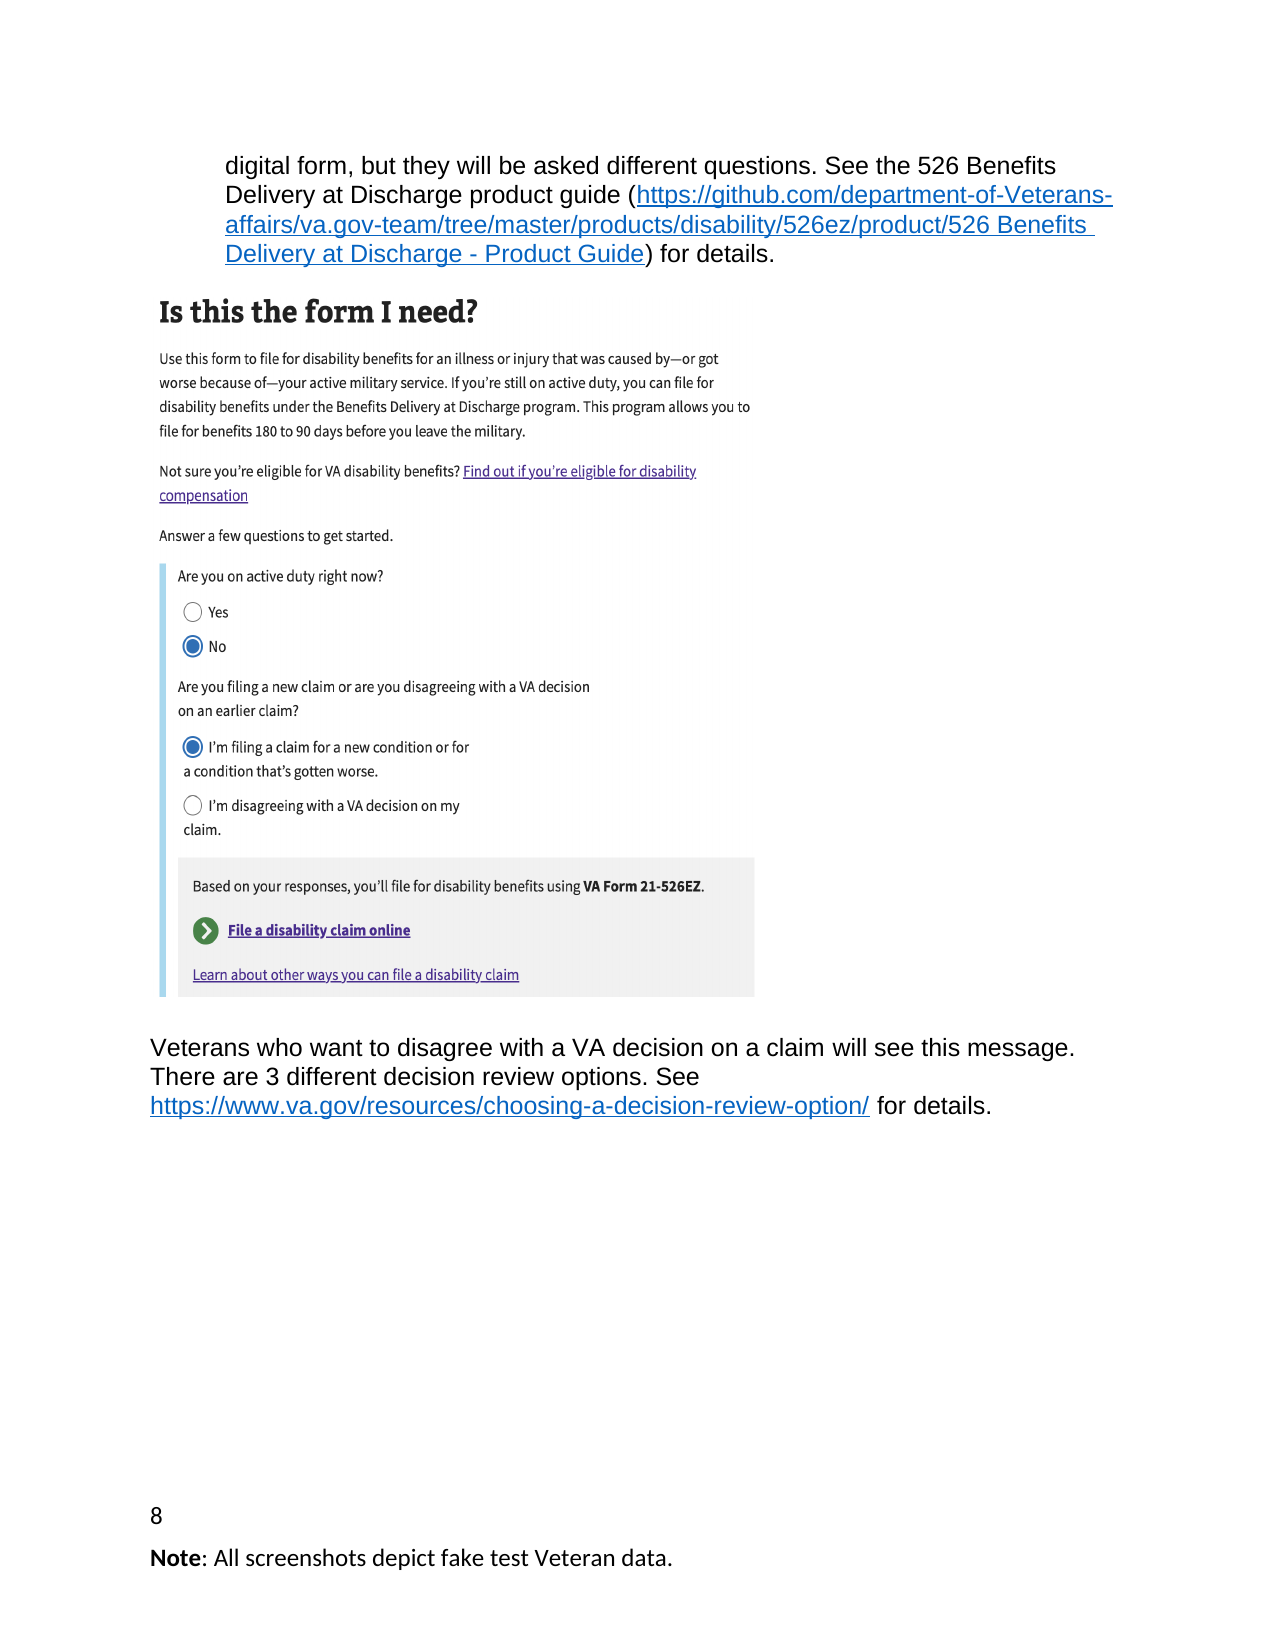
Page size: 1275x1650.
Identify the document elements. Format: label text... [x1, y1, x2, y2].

picture [148, 297, 756, 997]
text Veterans who want to disagree with a VA decision on a claim [150, 1032, 1127, 1120]
